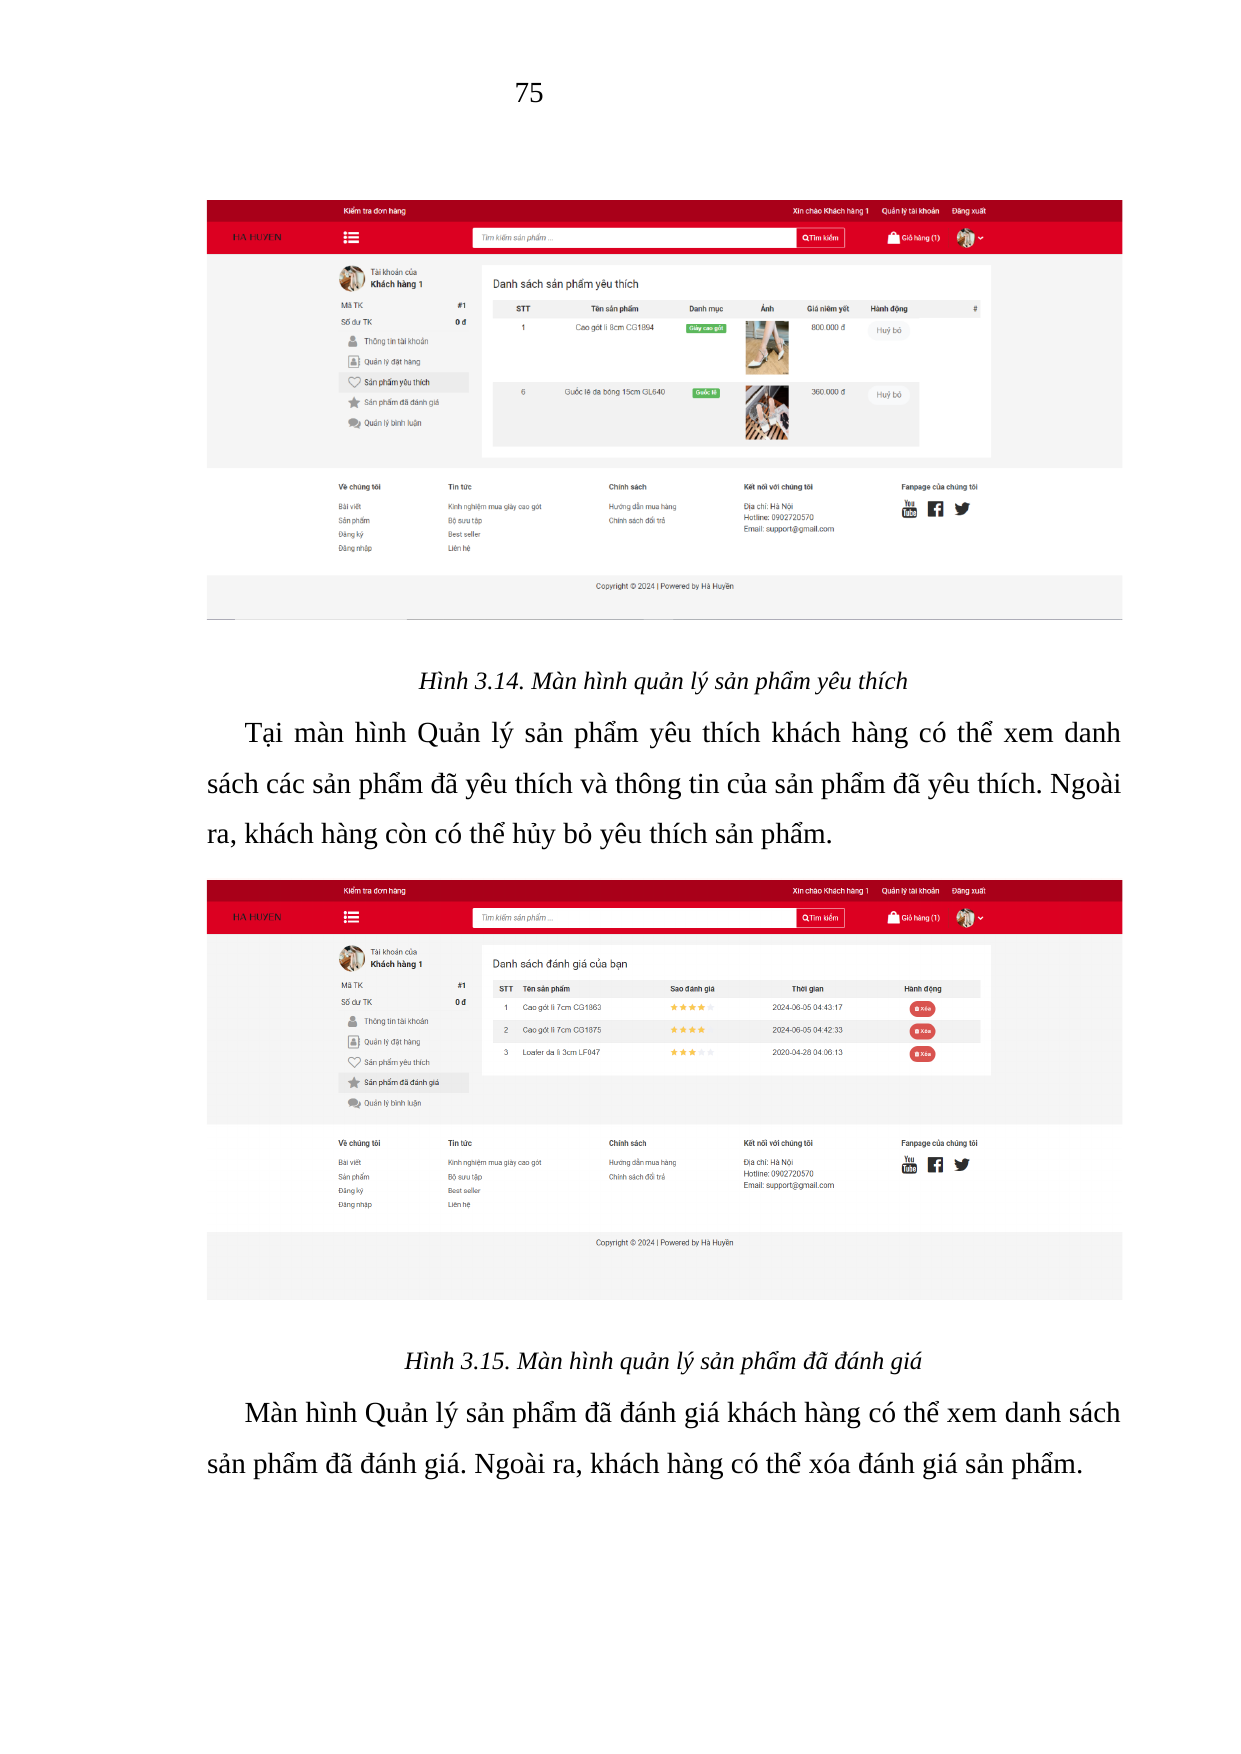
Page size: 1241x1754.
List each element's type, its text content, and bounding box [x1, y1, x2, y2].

text Hình 3.14. Màn hình quản lý sản phẩm yêu thích [207, 666, 1122, 695]
text Tại màn hình Quản lý sản phẩm yêu thích khách hàng có thể xem danh sách các sản phẩm đã yêu thích và thông tin của sản phẩm đã yêu thích. Ngoài ra, khách hàng còn có thể hủy bỏ yêu thích sản phẩm. [207, 716, 1122, 850]
text Màn hình Quản lý sản phẩm đã đánh giá khách hàng có thể xem danh sách sản phẩm đã đánh giá. Ngoài ra, khách hàng có thể xóa đánh giá sản phẩm. [207, 1396, 1122, 1479]
picture [206, 200, 1123, 620]
picture [206, 878, 1123, 1300]
text Hình 3.15. Màn hình quản lý sản phẩm đã đánh giá [207, 1346, 1122, 1375]
